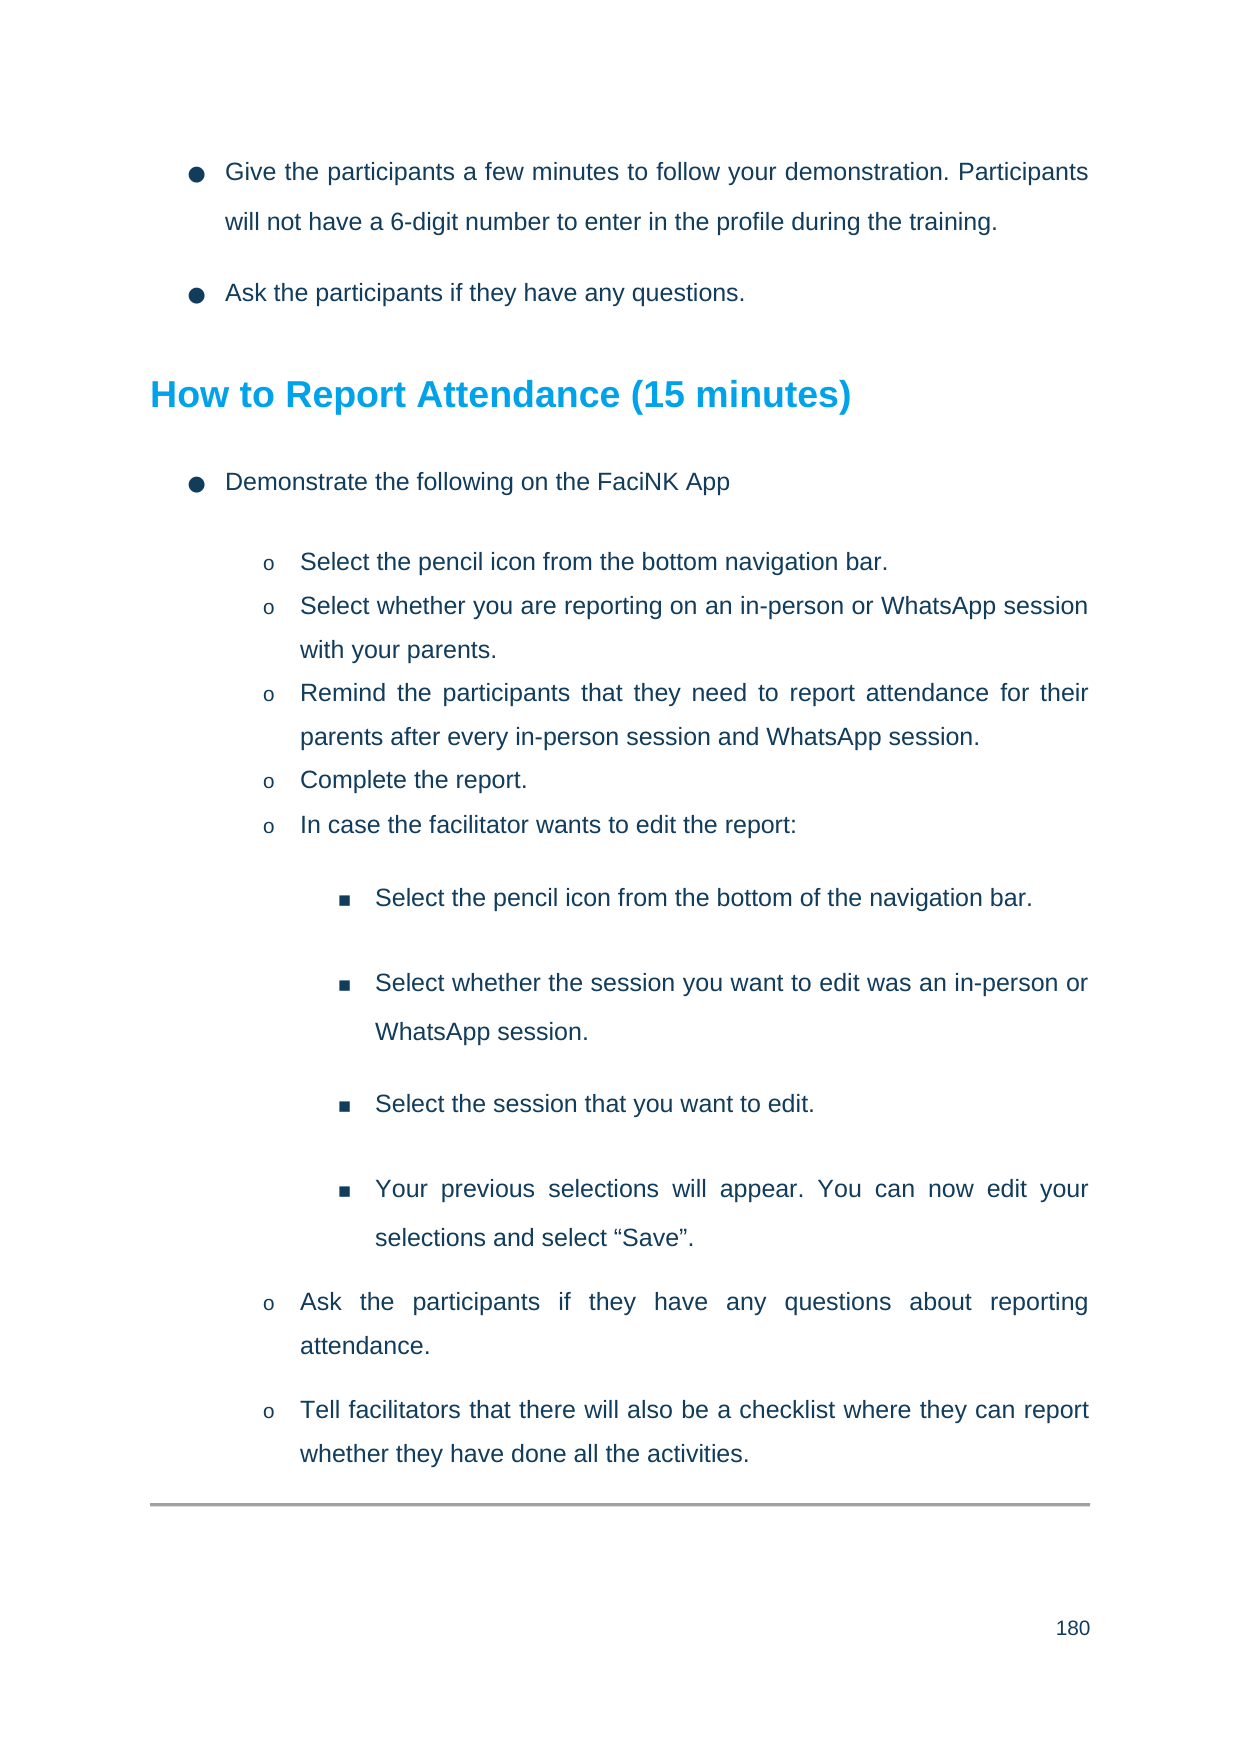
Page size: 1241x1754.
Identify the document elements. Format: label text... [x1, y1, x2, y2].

list Ask the participants if they have any questions. [187, 271, 1090, 314]
subtitle How to Report Attendance (15 minutes) [150, 373, 1090, 416]
list Remind the participants that they need to report attendance for their parents after every in-person session and WhatsApp session. [262, 678, 1090, 751]
list Select whether the session you want to edit was an in-person or WhatsApp session. [337, 960, 1090, 1046]
list Select whether you are reporting on an in-person or WhatsApp session with your parents. [262, 591, 1090, 664]
list Tell facilitators that there will also be a checklist where they can report whether they have done all the activities. [262, 1395, 1090, 1468]
list Your previous selections will appear. You can now edit your selections and select “Save”. [337, 1166, 1090, 1252]
list Ask the participants if they have any questions about reporting attendance. [262, 1287, 1090, 1360]
list In case the facilitator wants to edit the report: [262, 810, 1090, 840]
list Select the session that you want to edit. [337, 1081, 1090, 1124]
list Demonstrate the following on the FaciNK App [187, 460, 1090, 502]
list Complete the report. [262, 766, 1090, 795]
list Give the participants a few minutes to follow your demonstration. Participants will not have a 6-digit number to enter in the profile during the training. [187, 150, 1090, 236]
list Select the pencil icon from the bottom navigation bar. [262, 547, 1090, 576]
list Select the pencil icon from the bottom of the navigation bar. [337, 875, 1090, 918]
